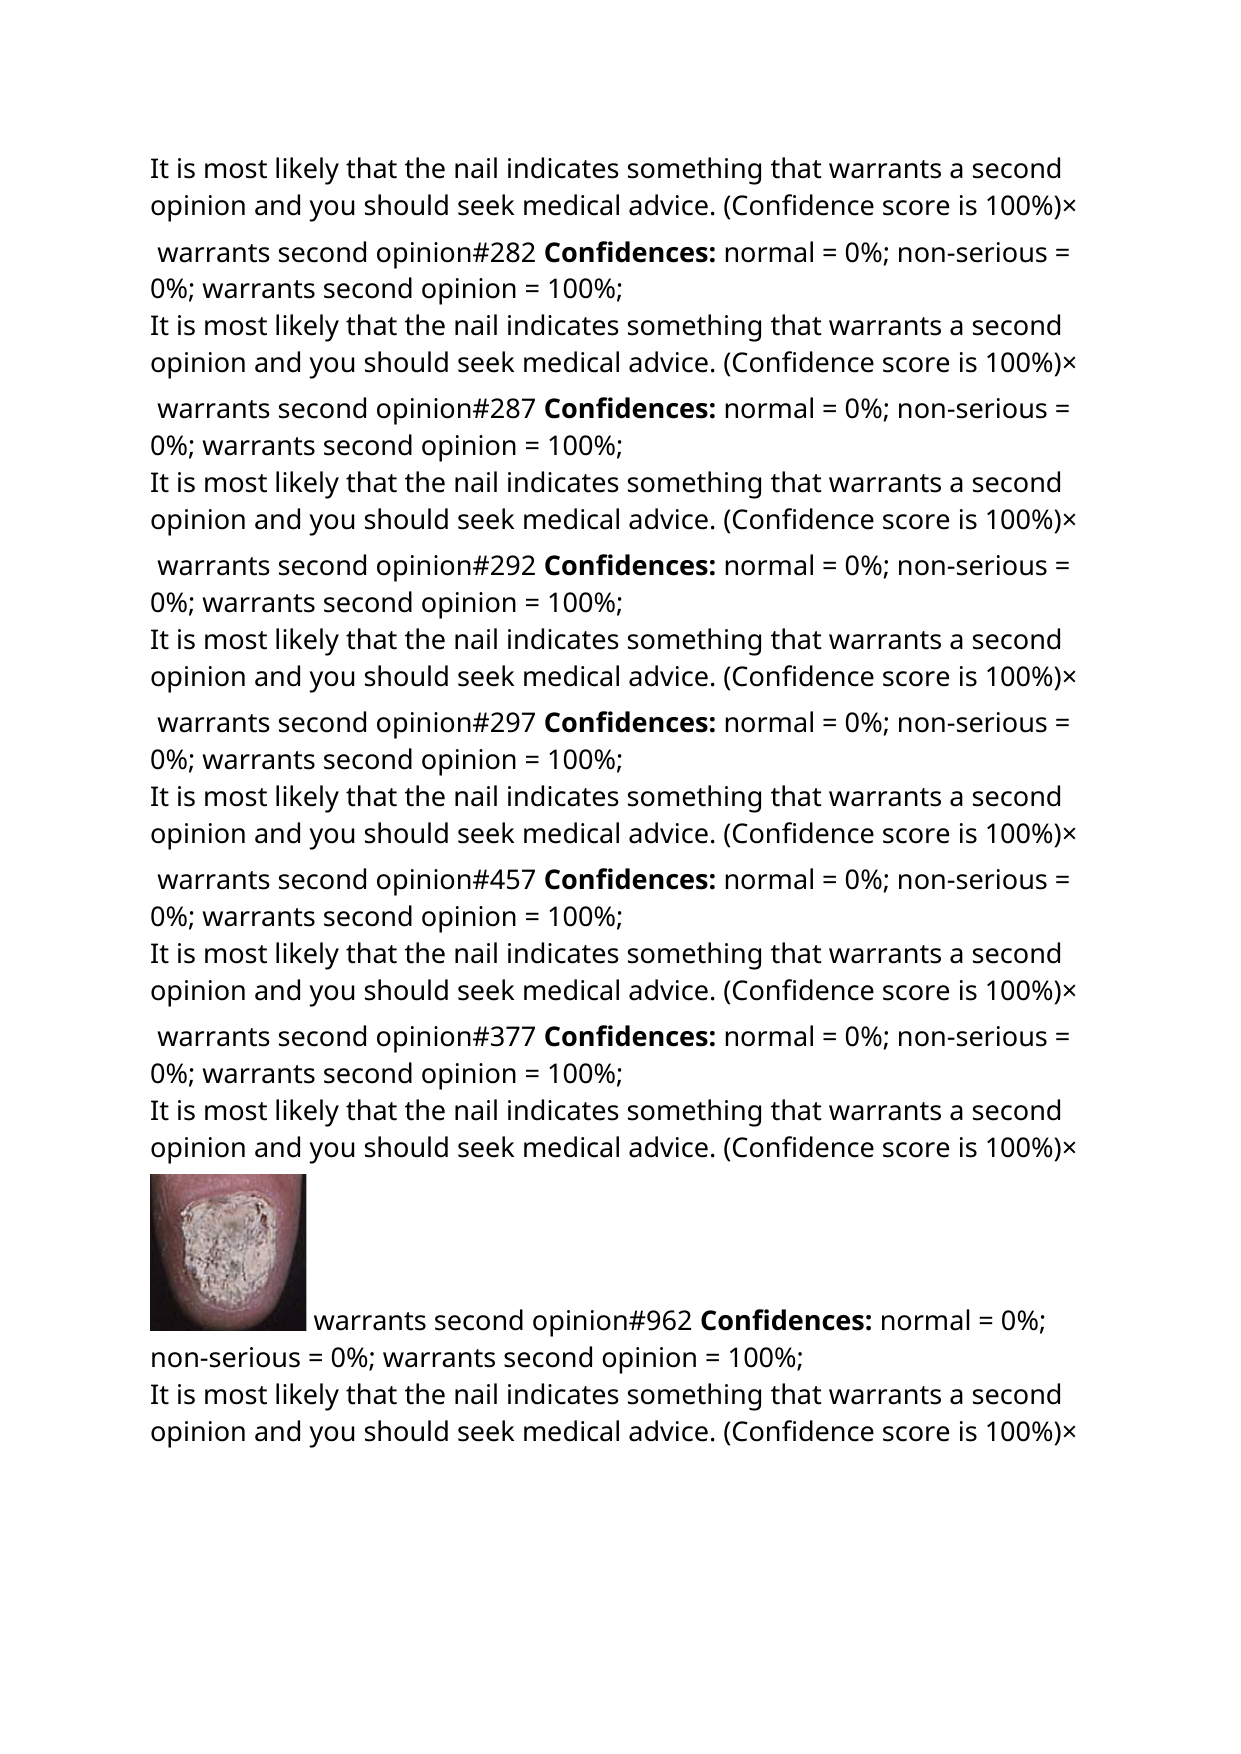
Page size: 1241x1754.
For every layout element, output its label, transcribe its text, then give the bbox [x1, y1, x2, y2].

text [150, 150, 1090, 224]
text warrants second opinion#962 Confidences: normal = 0%; non-serious = 0%; warrants second opinion = 100%; It is most likely that the nail indicates something that warrants a second opinion and you should seek medical advice. (Confidence score is 100%)× [150, 1174, 1090, 1449]
text warrants second opinion#377 Confidences: normal = 0%; non-serious = 0%; warrants second opinion = 100%; It is most likely that the nail indicates something that warrants a second opinion and you should seek medical advice. (Confidence score is 100%)× [150, 1017, 1090, 1165]
text warrants second opinion#292 Confidences: normal = 0%; non-serious = 0%; warrants second opinion = 100%; It is most likely that the nail indicates something that warrants a second opinion and you should seek medical advice. (Confidence score is 100%)× [150, 547, 1090, 694]
text warrants second opinion#457 Confidences: normal = 0%; non-serious = 0%; warrants second opinion = 100%; It is most likely that the nail indicates something that warrants a second opinion and you should seek medical advice. (Confidence score is 100%)× [150, 861, 1090, 1008]
text warrants second opinion#297 Confidences: normal = 0%; non-serious = 0%; warrants second opinion = 100%; It is most likely that the nail indicates something that warrants a second opinion and you should seek medical advice. (Confidence score is 100%)× [150, 704, 1090, 851]
text warrants second opinion#287 Confidences: normal = 0%; non-serious = 0%; warrants second opinion = 100%; It is most likely that the nail indicates something that warrants a second opinion and you should seek medical advice. (Confidence score is 100%)× [150, 390, 1090, 537]
text warrants second opinion#282 Confidences: normal = 0%; non-serious = 0%; warrants second opinion = 100%; It is most likely that the nail indicates something that warrants a second opinion and you should seek medical advice. (Confidence score is 100%)× [150, 233, 1090, 381]
picture [150, 1174, 307, 1331]
